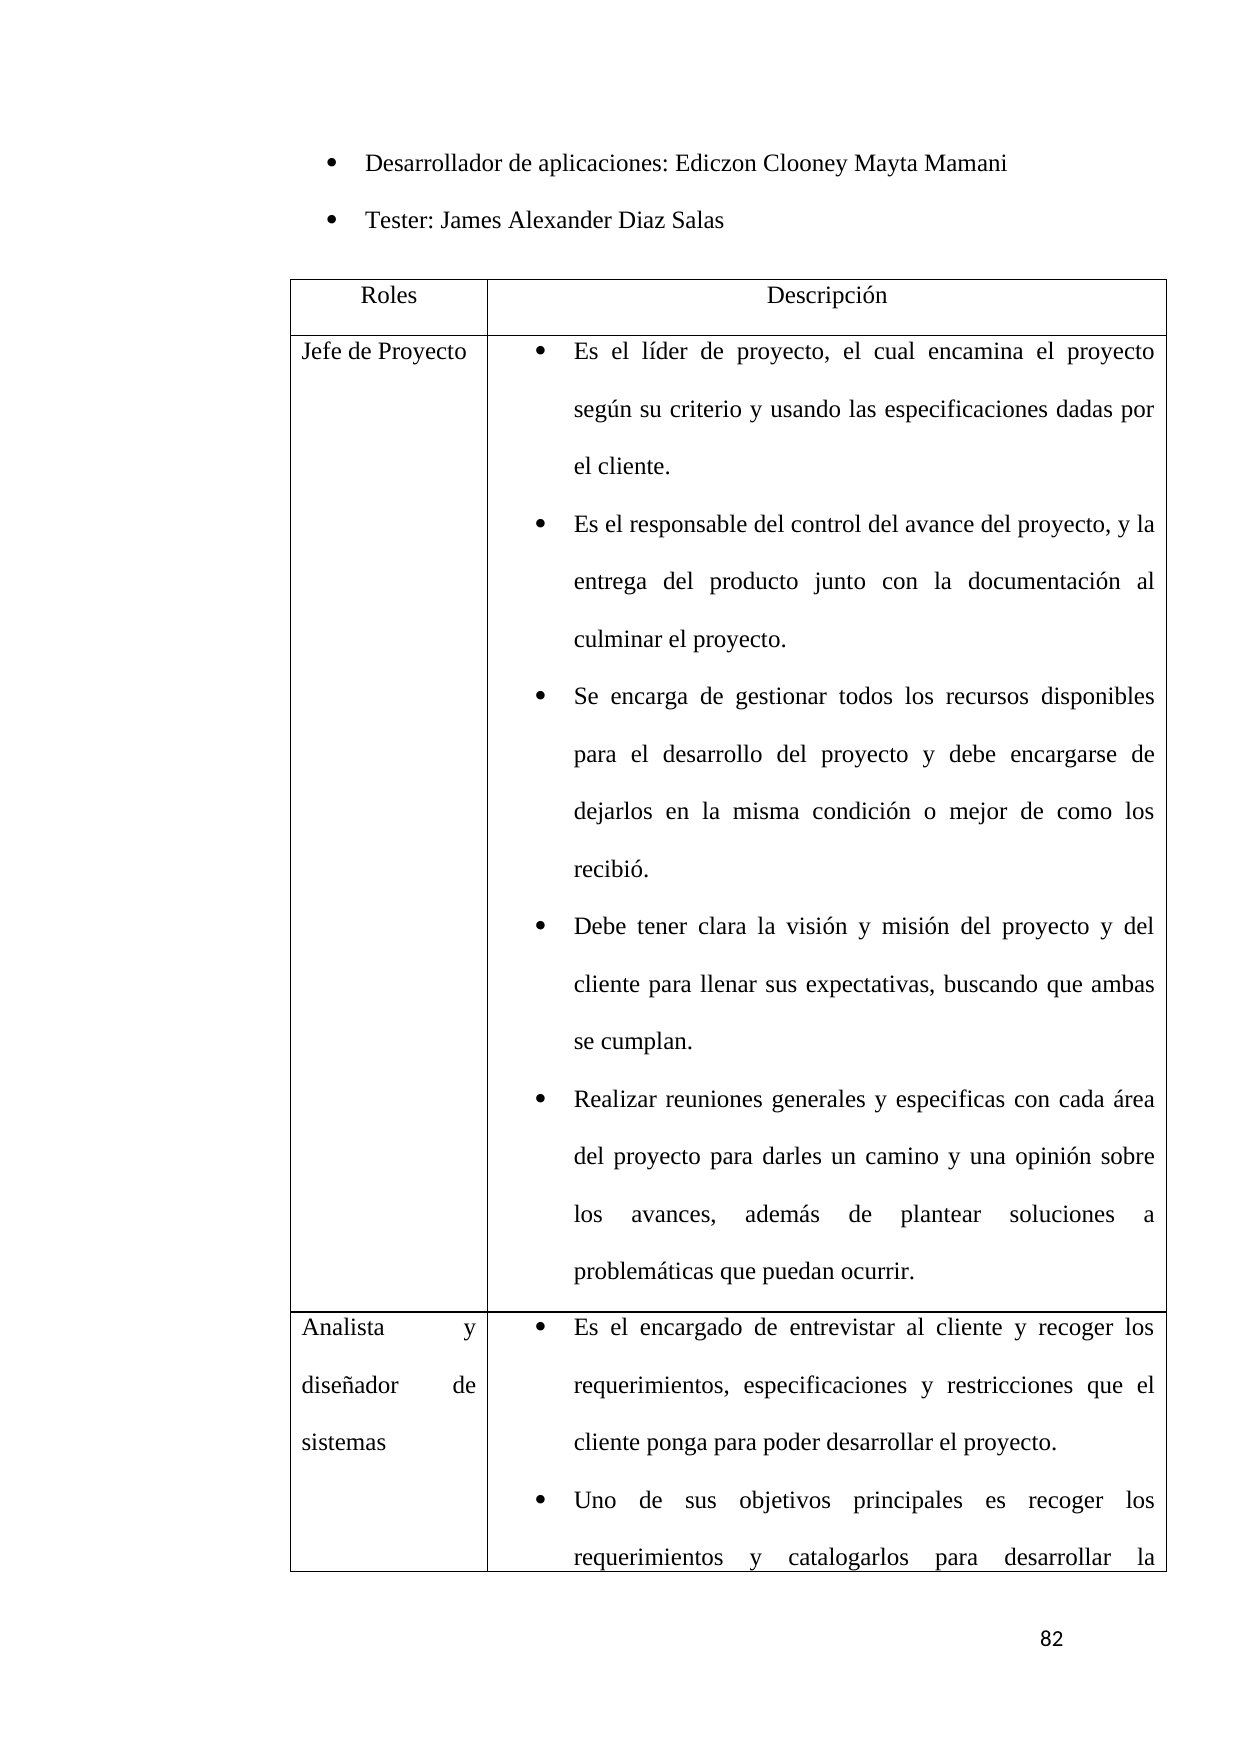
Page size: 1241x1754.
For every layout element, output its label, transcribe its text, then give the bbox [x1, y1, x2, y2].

table_header Descripción [488, 280, 1166, 335]
list Tester: James Alexander Diaz Salas [327, 205, 1063, 234]
table_cell Jefe de Proyecto [291, 336, 487, 1311]
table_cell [488, 1313, 1166, 1571]
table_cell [291, 1313, 487, 1571]
list Desarrollador de aplicaciones: Ediczon Clooney Mayta Mamani [327, 148, 1063, 176]
table_header Roles [291, 280, 487, 335]
table_cell Es el líder de proyecto, el cual encamina el proyecto según su criterio y usando las especificaciones dadas por el cliente. Es el responsable del control del avance del proyecto, y la entrega del producto junto con la documentación al culminar el proyecto. Se encarga de gestionar todos los recursos disponibles para el desarrollo del proyecto y debe encargarse de dejarlos en la misma condición o mejor de como los recibió. Debe tener clara la visión y misión del proyecto y del cliente para llenar sus expectativas, buscando que ambas se cumplan. Realizar reuniones generales y especificas con cada área del proyecto para darles un camino y una opinión sobre los avances, además de plantear soluciones a problemáticas que puedan ocurrir. [488, 336, 1166, 1311]
